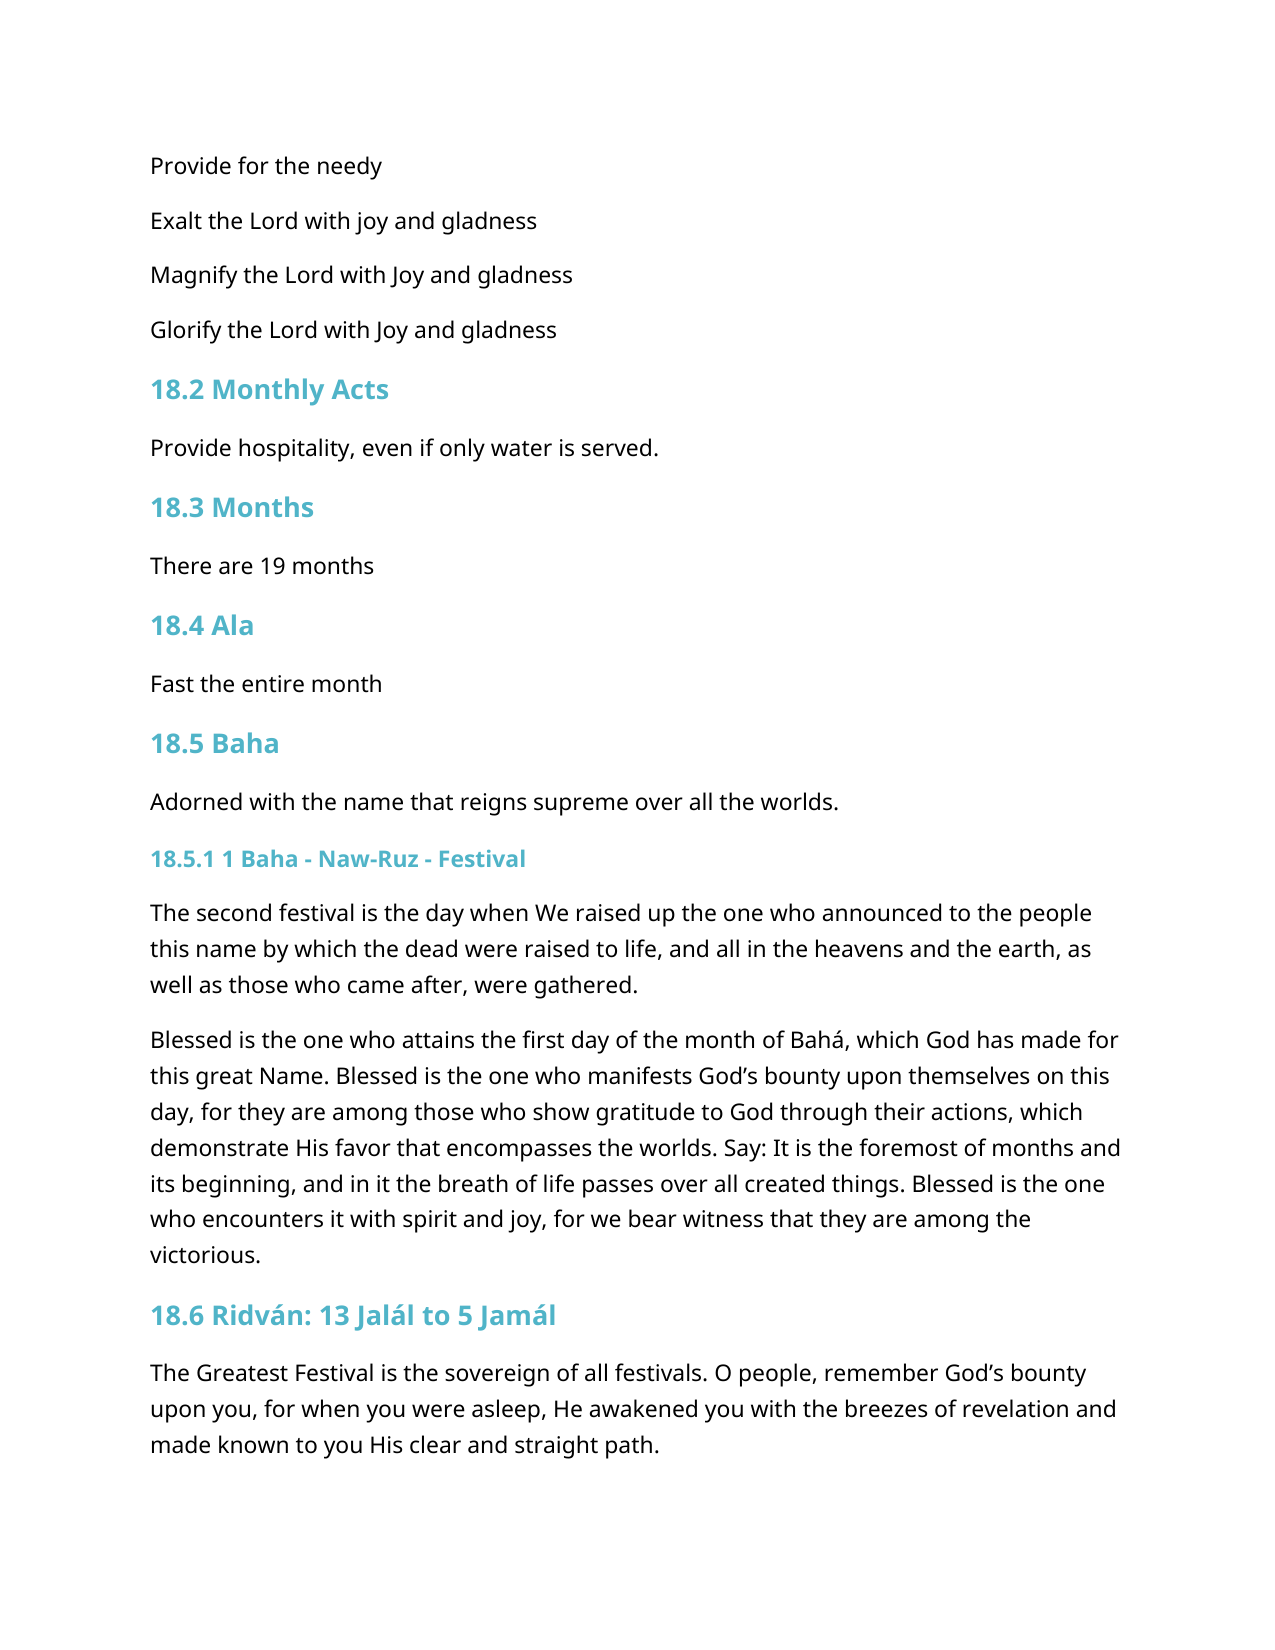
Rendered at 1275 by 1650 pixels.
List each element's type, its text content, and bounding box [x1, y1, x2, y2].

text The second festival is the day when We raised up the one who announced to the people this name by which the dead were raised to life, and all in the heavens and the earth, as well as those who came after, were gathered. [150, 897, 1125, 1000]
text Provide hospitality, even if only water is served. [150, 432, 1125, 463]
text Fast the entire month [150, 668, 1125, 699]
text Blessed is the one who attains the first day of the month of Bahá, which God has made for this great Name. Blessed is the one who manifests God’s bounty upon themselves on this day, for they are among those who show gratitude to God through their actions, which demonstrate His favor that encompasses the worlds. Say: It is the foremost of months and its beginning, and in it the breath of life passes over all created things. Blessed is the one who encounters it with spirit and joy, for we bear witness that they are among the victorious. [150, 1024, 1125, 1271]
text There are 19 months [150, 550, 1125, 581]
subtitle 18.3 Months [150, 489, 1125, 526]
text Exalt the Lord with joy and gladness [150, 205, 1125, 236]
text Glorify the Lord with Joy and gladness [150, 314, 1125, 345]
text Provide for the needy [150, 150, 1125, 181]
subtitle 18.4 Ala [150, 607, 1125, 643]
subtitle 18.5 Baha [150, 724, 1125, 761]
text Adorned with the name that reigns supreme over all the worlds. [150, 786, 1125, 817]
subtitle 18.2 Monthly Acts [150, 371, 1125, 408]
text The Greatest Festival is the sovereign of all festivals. O people, remember God’s bounty upon you, for when you were asleep, He awakened you with the breezes of revelation and made known to you His clear and straight path. [150, 1357, 1125, 1460]
text Magnify the Lord with Joy and gladness [150, 259, 1125, 291]
subtitle 18.5.1 1 Baha - Naw-Ruz - Festival [150, 842, 1125, 874]
subtitle 18.6 Ridván: 13 Jalál to 5 Jamál [150, 1296, 1125, 1333]
